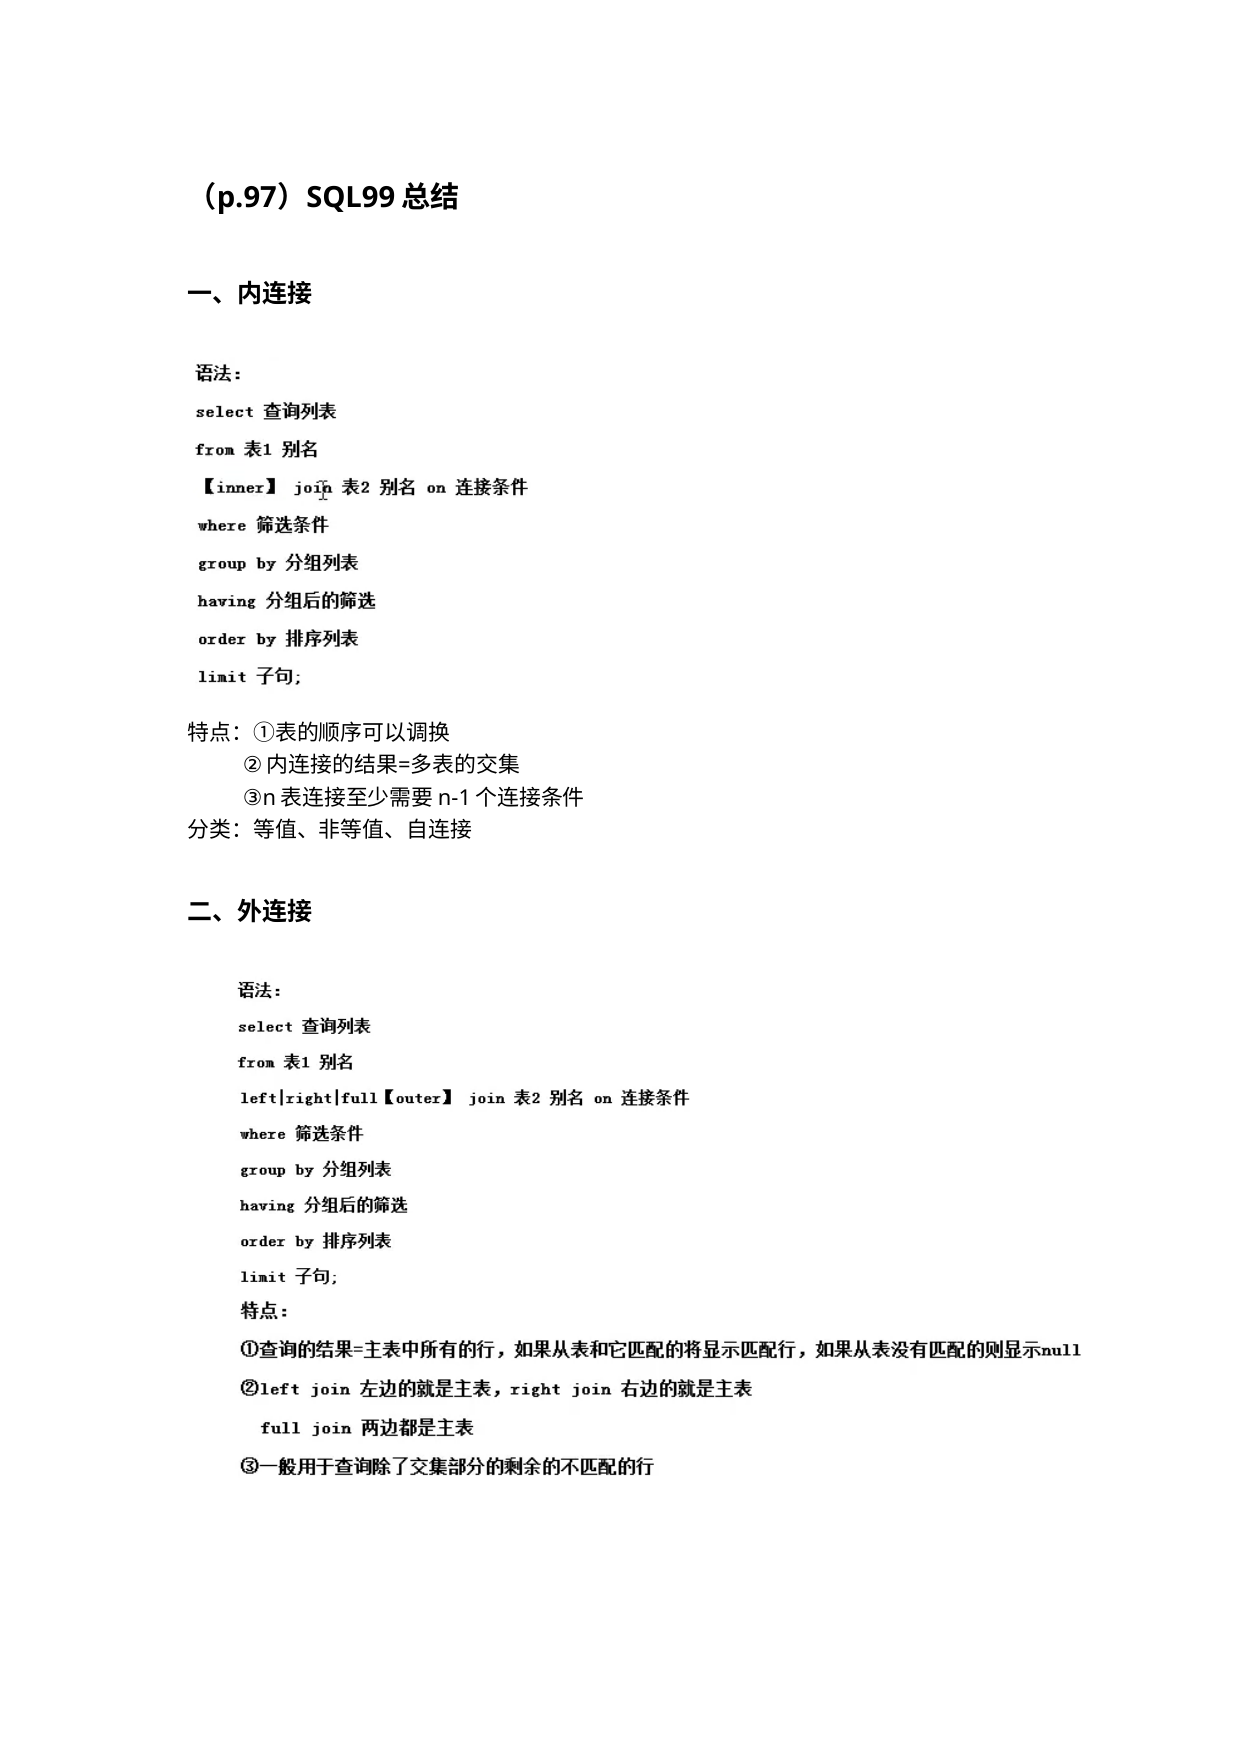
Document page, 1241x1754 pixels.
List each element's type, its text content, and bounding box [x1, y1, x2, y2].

text 内连接的结果=多表的交集 [187, 747, 1053, 779]
picture [187, 357, 534, 698]
picture [231, 1299, 1097, 1504]
picture [231, 974, 695, 1297]
text n表连接至少需要n-1个连接条件 [187, 779, 1053, 812]
subtitle 二、外连接 [187, 877, 1053, 942]
subtitle （p.97）SQL99总结 [187, 162, 1053, 227]
text 特点：表的顺序可以调换 [187, 714, 1053, 747]
subtitle 一、内连接 [187, 259, 1053, 324]
text 分类：等值、非等值、自连接 [187, 812, 1053, 844]
